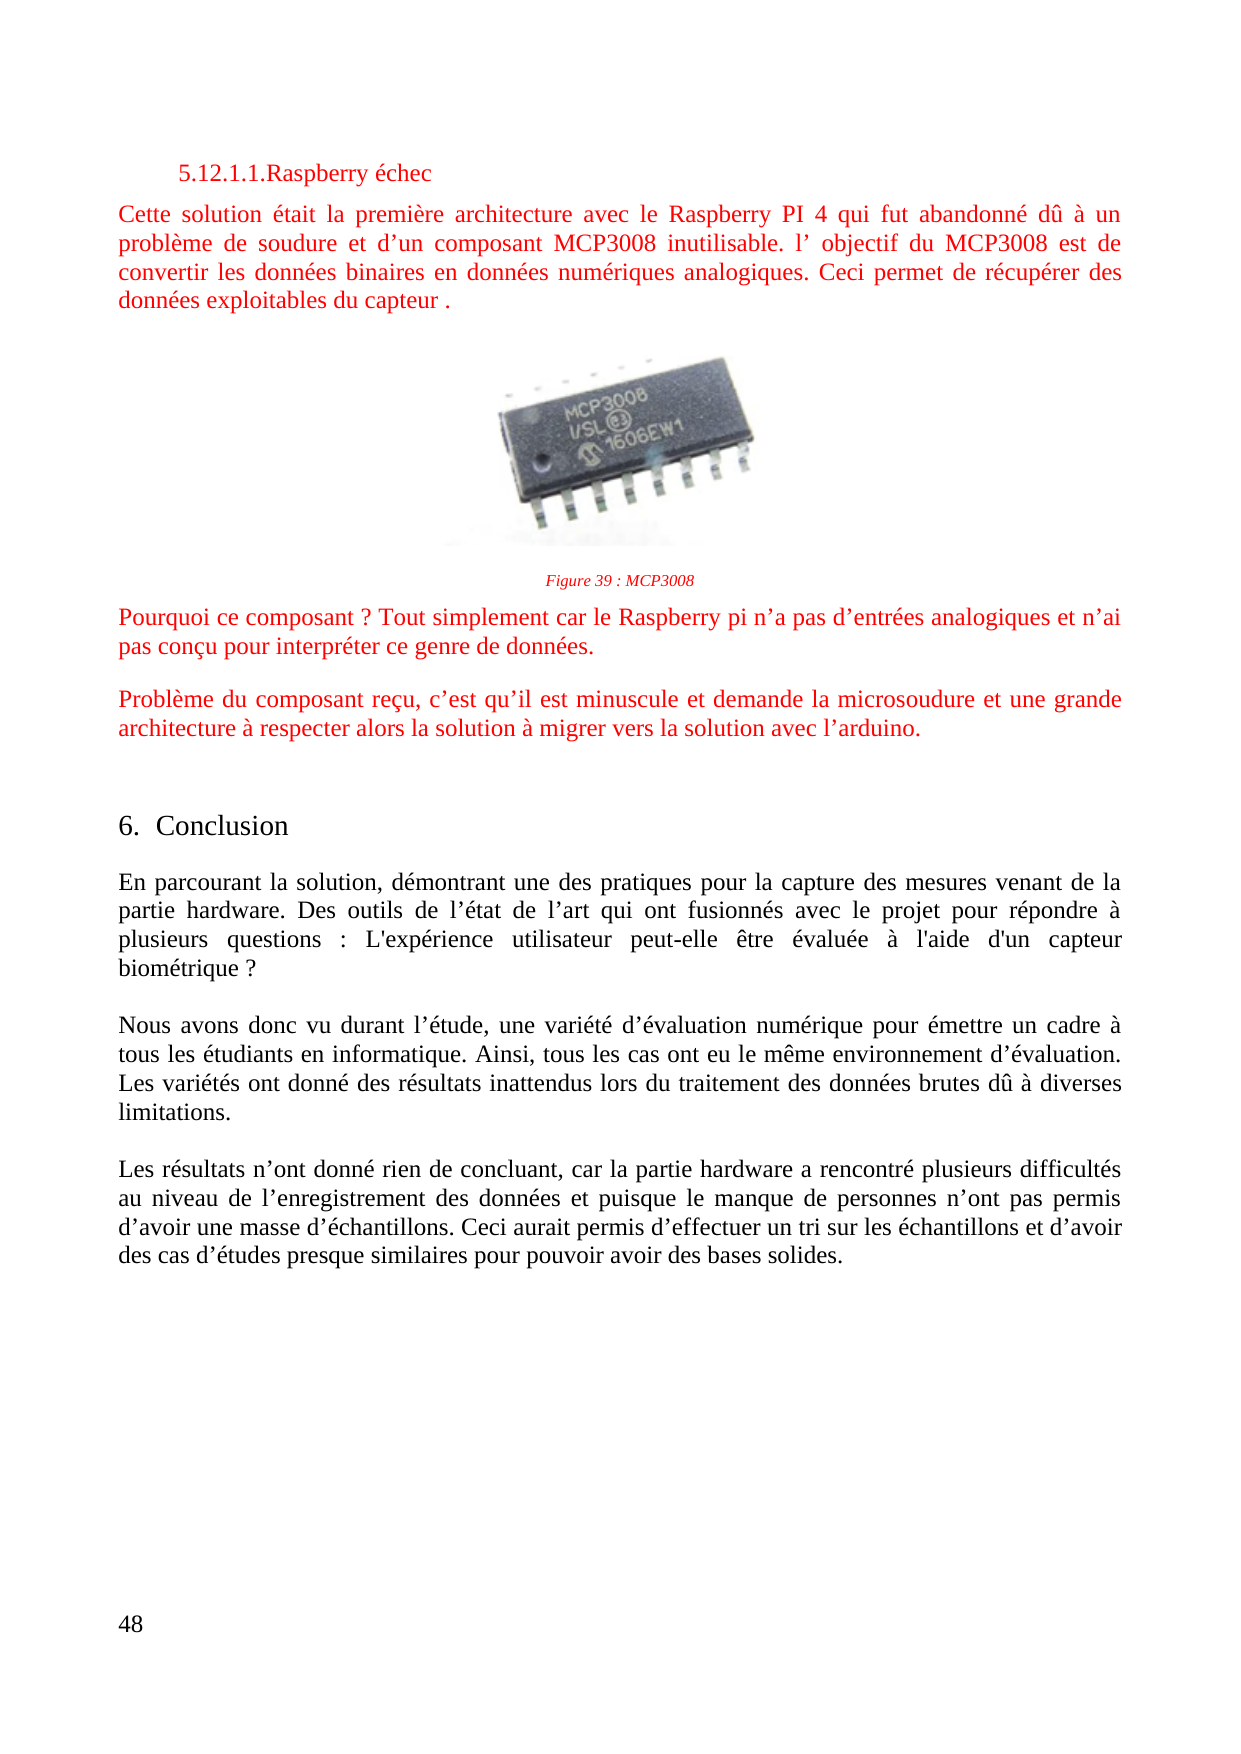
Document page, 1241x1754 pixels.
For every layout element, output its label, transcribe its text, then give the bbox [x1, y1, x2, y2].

text Problème du composant reçu, c’est qu’il est minuscule et demande la microsoudure et une grande architecture à respecter alors la solution à migrer vers la solution avec l’arduino. [118, 684, 1123, 742]
text En parcourant la solution, démontrant une des pratiques pour la capture des mesures venant de la partie hardware. Des outils de l’état de l’art qui ont fusionnés avec le projet pour répondre à plusieurs questions : L'expérience utilisateur peut-elle être évaluée à l'aide d'un capteur biométrique ? [118, 867, 1123, 982]
text Nous avons donc vu durant l’étude, une variété d’évaluation numérique pour émettre un cadre à tous les étudiants en informatique. Ainsi, tous les cas ont eu le même environnement d’évaluation. Les variétés ont donné des résultats inattendus lors du traitement des données brutes dû à diverses limitations. [118, 1011, 1123, 1126]
text Figure 39 : MCP3008 [118, 570, 1123, 589]
picture [435, 326, 806, 546]
text Pourquoi ce composant ? Tout simplement car le Raspberry pi n’a pas d’entrées analogiques et n’ai pas conçu pour interpréter ce genre de données. [118, 602, 1123, 659]
text Les résultats n’ont donné rien de concluant, car la partie hardware a rencontré plusieurs difficultés au niveau de l’enregistrement des données et puisque le manque de personnes n’ont pas permis d’avoir une masse d’échantillons. Ceci aurait permis d’effectuer un tri sur les échantillons et d’avoir des cas d’études presque similaires pour pouvoir avoir des bases solides. [118, 1154, 1123, 1269]
subtitle Conclusion [118, 808, 1123, 842]
text Cette solution était la première architecture avec le Raspberry PI 4 qui fut abandonné dû à un problème de soudure et d’un composant MCP3008 inutilisable. l’ objectif du MCP3008 est de convertir les données binaires en données numériques analogiques. Ceci permet de récupérer des données exploitables du capteur . [118, 199, 1123, 314]
subtitle Raspberry échec [178, 158, 1123, 187]
